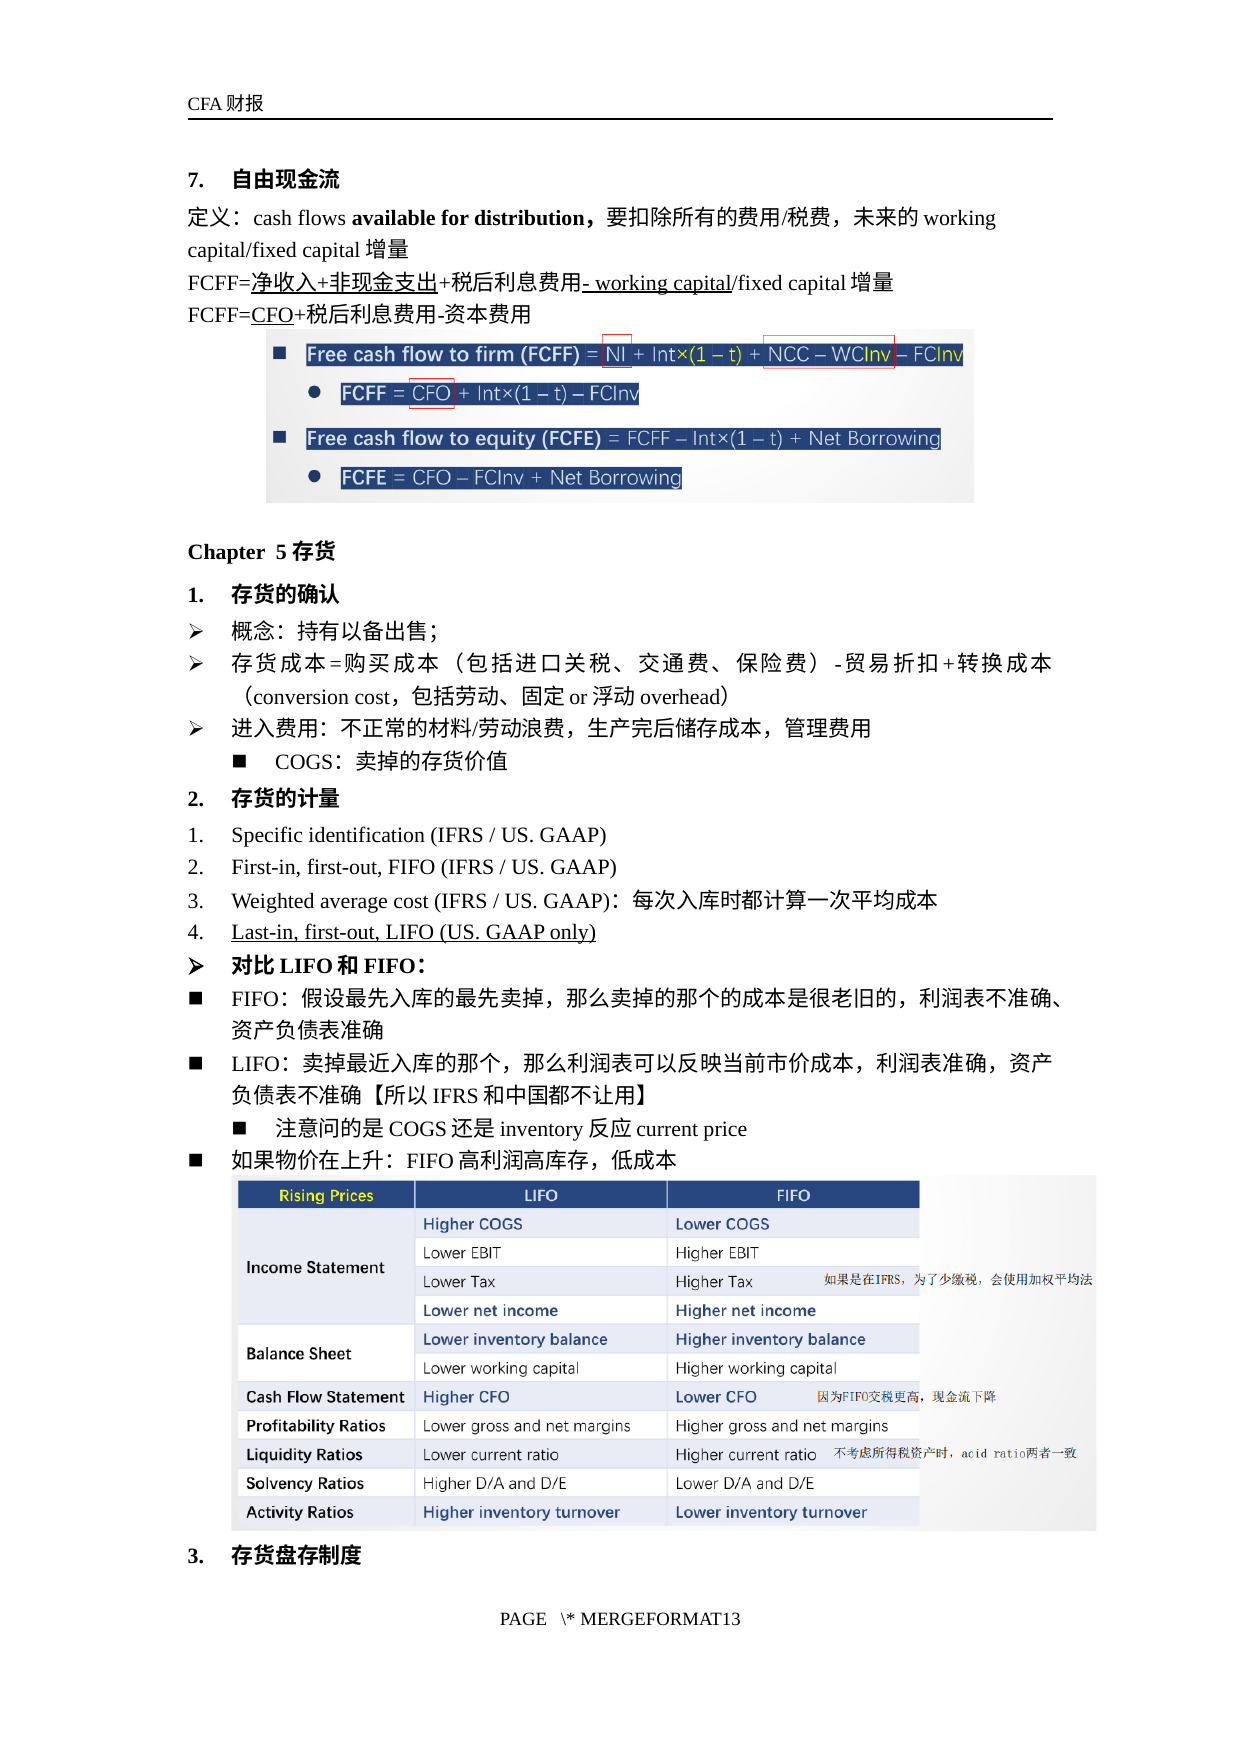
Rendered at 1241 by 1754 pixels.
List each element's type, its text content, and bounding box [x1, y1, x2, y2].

subtitle 存货的计量 [187, 781, 1053, 813]
picture [266, 329, 974, 503]
subtitle 存货的确认 [187, 576, 1053, 609]
list COGS：卖掉的存货价值 [231, 743, 1053, 776]
list 概念：持有以备出售； [187, 613, 1053, 646]
picture [231, 1175, 1097, 1531]
text FCFF=净收入+非现金支出+税后利息费用- working capital/fixed capital增量 [187, 264, 1053, 297]
text 4. Last-in, first-out, LIFO (US. GAAP only) [187, 916, 1053, 948]
text 3. Weighted average cost (IFRS / US. GAAP)：每次入库时都计算一次平均成本 [187, 883, 1053, 916]
list 注意问的是COGS还是inventory反应current price [231, 1111, 1053, 1143]
text 2. First-in, first-out, FIFO (IFRS / US. GAAP) [187, 851, 1053, 883]
list 进入费用：不正常的材料/劳动浪费，生产完后储存成本，管理费用 [187, 711, 1053, 743]
list 存货成本=购买成本（包括进口关税、交通费、保险费）-贸易折扣+转换成本（conversion cost，包括劳动、固定or浮动overhead） [187, 646, 1053, 711]
list 如果物价在上升：FIFO高利润高库存，低成本 [187, 1143, 1053, 1176]
text 定义：cash flows available for distribution，要扣除所有的费用/税费，未来的working capital/fixed capital增量 [187, 199, 1053, 264]
list 对比LIFO和FIFO： [187, 948, 1053, 981]
list FIFO：假设最先入库的最先卖掉，那么卖掉的那个的成本是很老旧的，利润表不准确、资产负债表准确 [187, 981, 1053, 1046]
list LIFO：卖掉最近入库的那个，那么利润表可以反映当前市价成本，利润表准确，资产负债表不准确【所以IFRS和中国都不让用】 [187, 1046, 1053, 1111]
text 1. Specific identification (IFRS / US. GAAP) [187, 818, 1053, 851]
subtitle 自由现金流 [187, 162, 1053, 194]
subtitle 存货盘存制度 [187, 1538, 1053, 1570]
subtitle Chapter 5 存货 [187, 534, 1053, 566]
text FCFF=CFO+税后利息费用-资本费用 [187, 297, 1053, 329]
